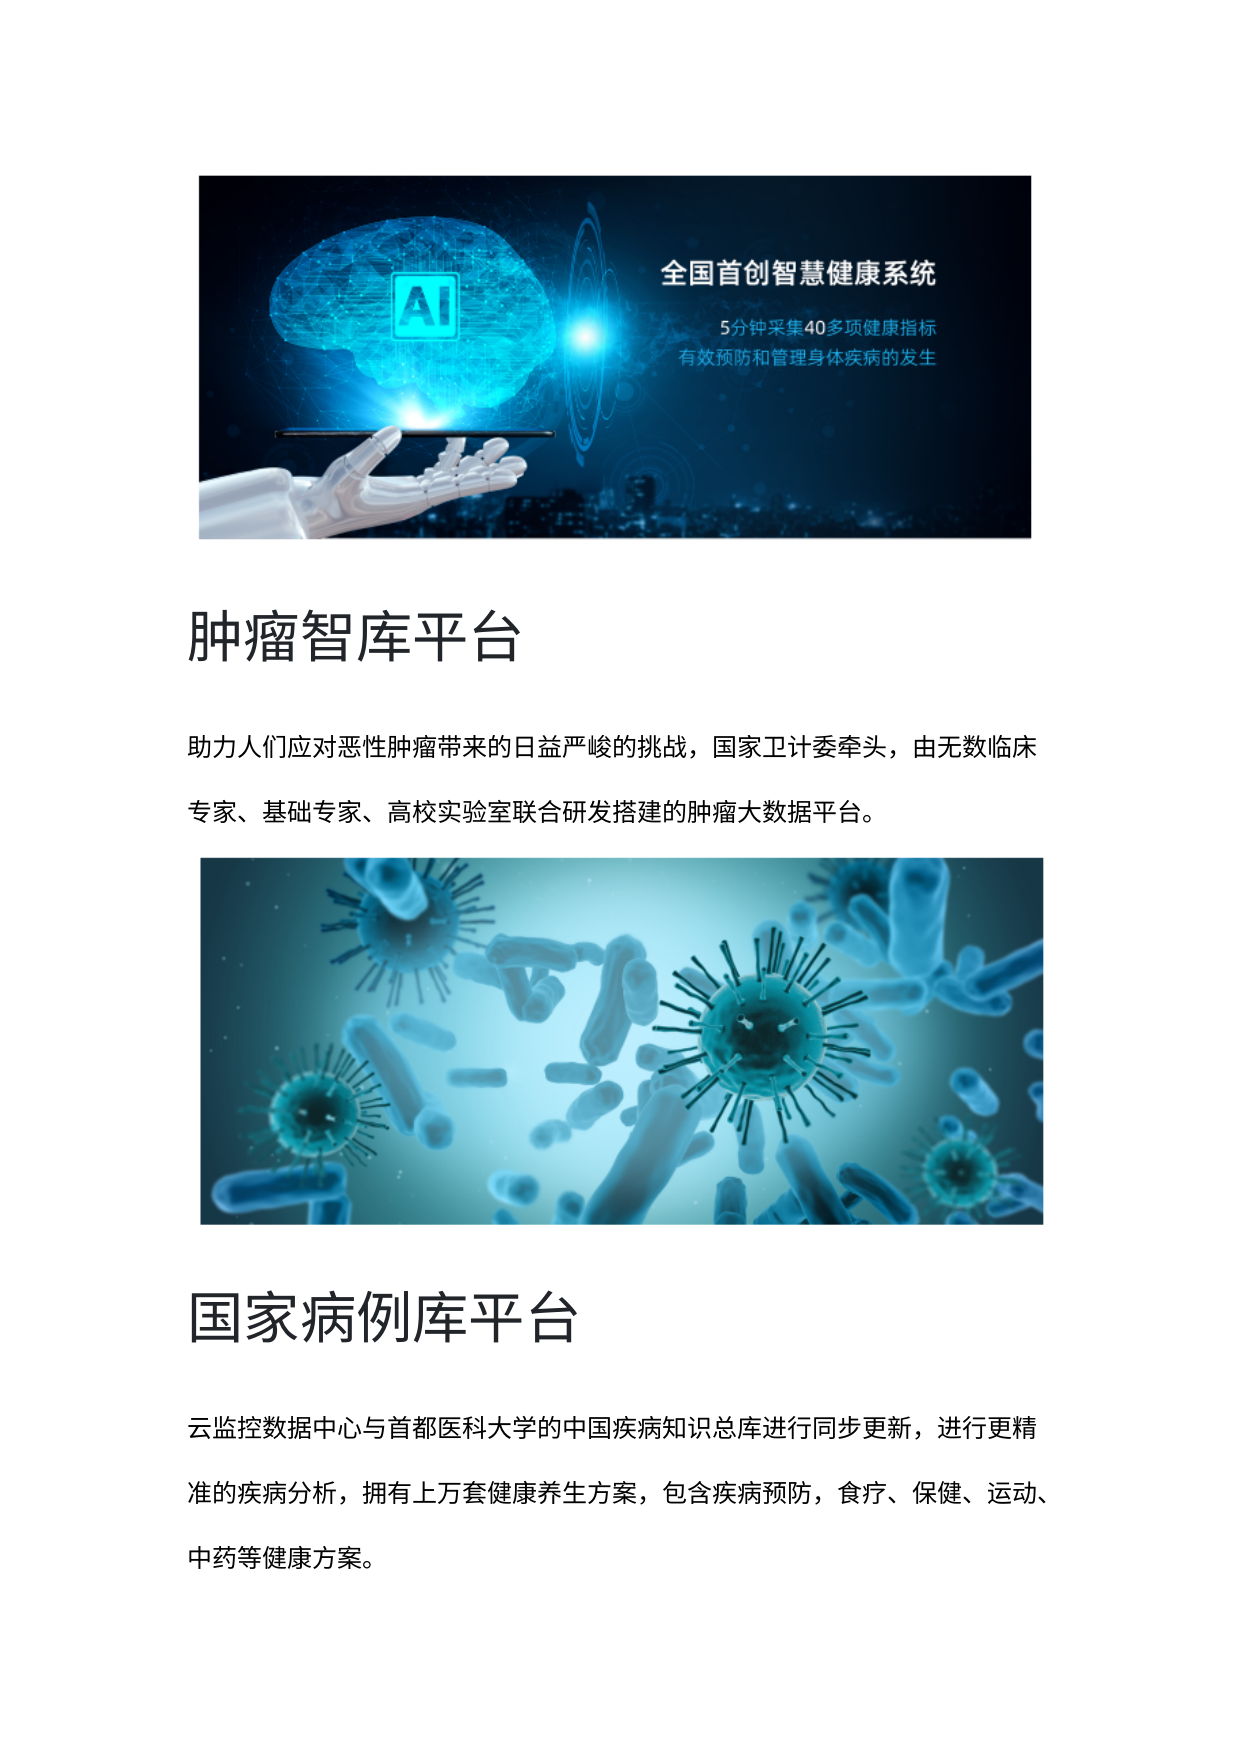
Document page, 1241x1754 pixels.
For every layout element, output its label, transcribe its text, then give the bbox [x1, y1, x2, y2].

text 助力人们应对恶性肿瘤带来的日益严峻的挑战，国家卫计委牵头，由无数临床专家、基础专家、高校实验室联合研发搭建的肿瘤大数据平台。 [187, 713, 1053, 843]
subtitle 肿瘤智库平台 [187, 557, 1053, 682]
picture [187, 843, 1053, 1240]
subtitle 国家病例库平台 [187, 1240, 1053, 1363]
picture [187, 162, 1053, 557]
text 云监控数据中心与首都医科大学的中国疾病知识总库进行同步更新，进行更精准的疾病分析，拥有上万套健康养生方案，包含疾病预防，食疗、保健、运动、中药等健康方案。 [187, 1394, 1053, 1589]
